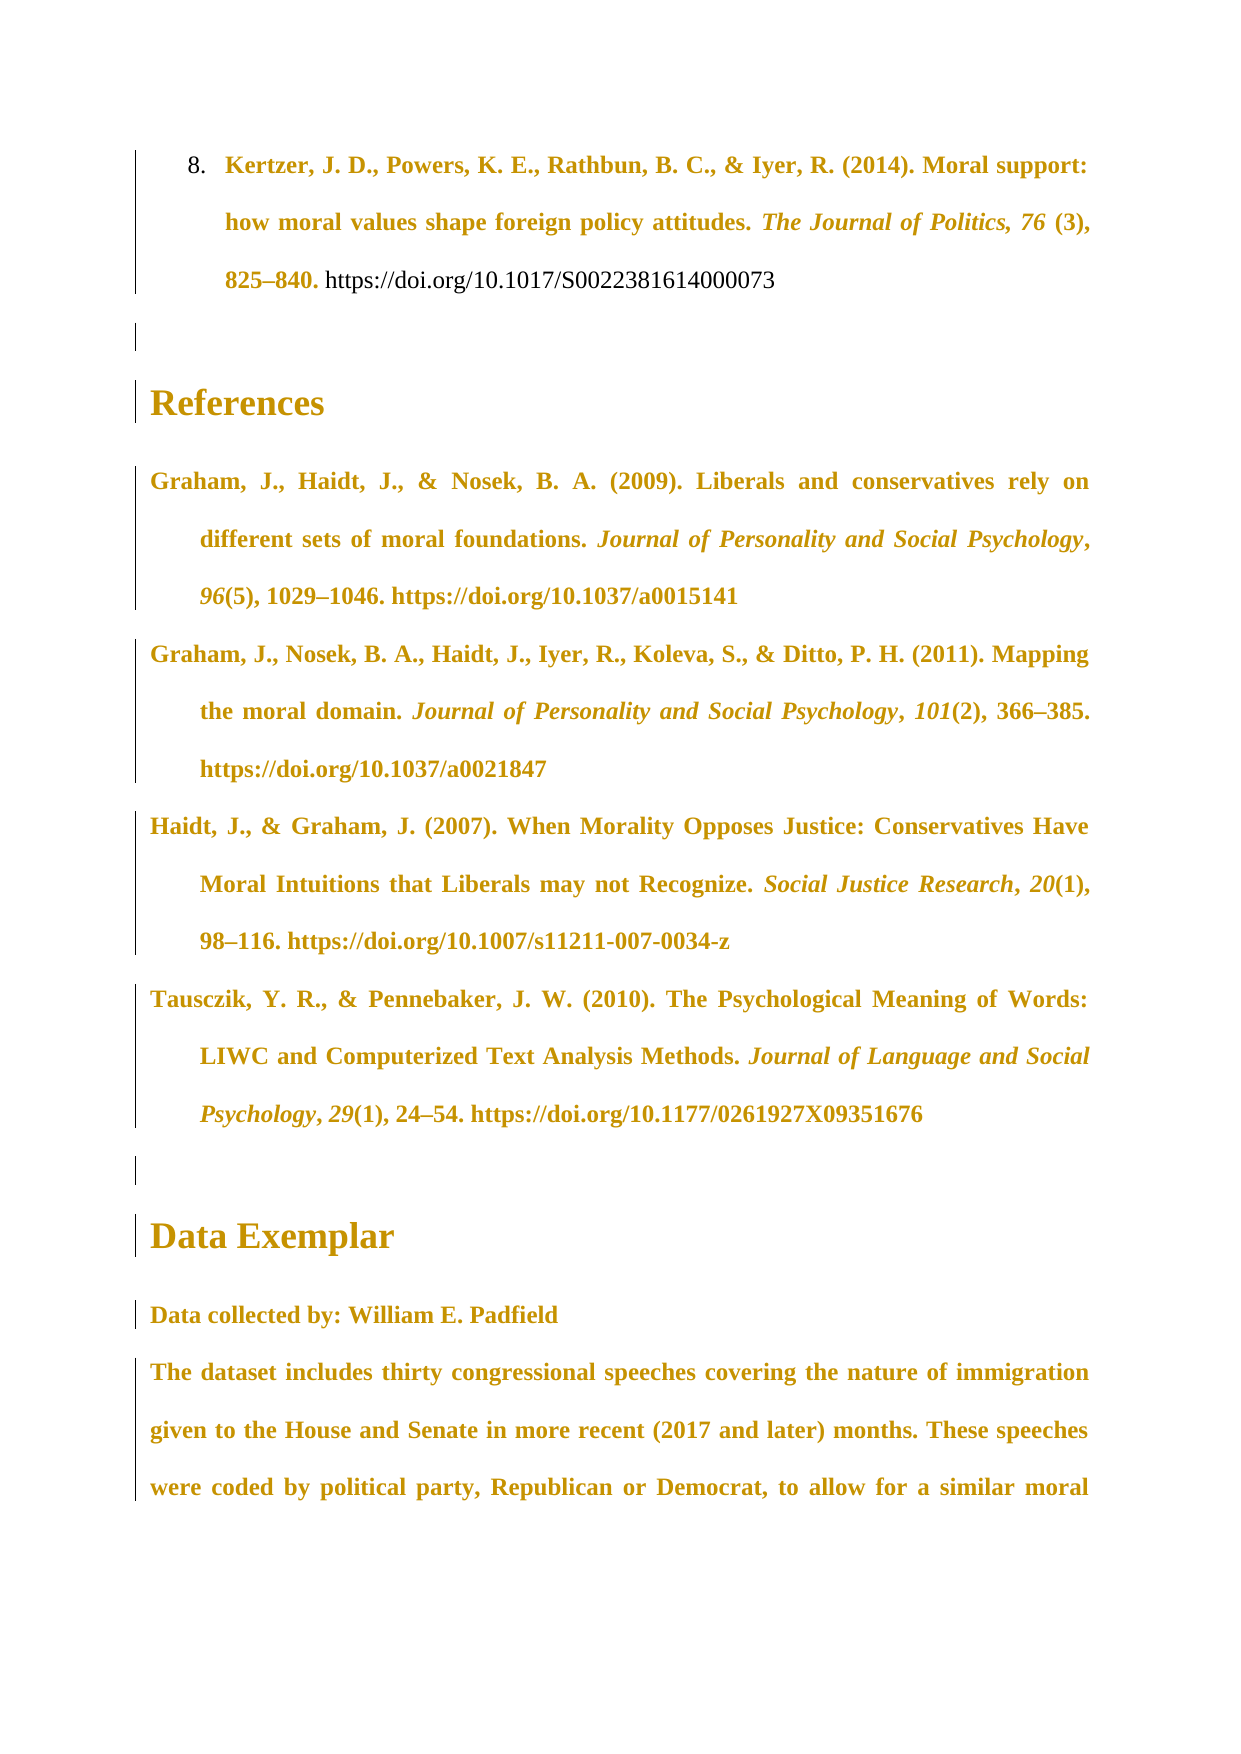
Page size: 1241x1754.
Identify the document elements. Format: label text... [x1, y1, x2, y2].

text References [150, 380, 1090, 423]
list Kertzer, J. D., Powers, K. E., Rathbun, B. C., & Iyer, R. (2014). Moral support: how moral values shape foreign policy attitudes. The Journal of Politics, 76 (3), 825–840. https://doi.org/10.1017/S0022381614000073 [187, 150, 1090, 294]
text Tausczik, Y. R., & Pennebaker, J. W. (2010). The Psychological Meaning of Words: LIWC and Computerized Text Analysis Methods. Journal of Language and Social Psychology, 29(1), 24–54. https://doi.org/10.1177/0261927X09351676 [150, 984, 1090, 1127]
text Data collected by: William E. Padfield [150, 1300, 1090, 1329]
text Data Exemplar [150, 1214, 1090, 1257]
text Graham, J., Nosek, B. A., Haidt, J., Iyer, R., Koleva, S., & Ditto, P. H. (2011). Mapping the moral domain. Journal of Personality and Social Psychology, 101(2), 366–385. https://doi.org/10.1037/a0021847 [150, 639, 1090, 782]
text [150, 1357, 1090, 1501]
text Graham, J., Haidt, J., & Nosek, B. A. (2009). Liberals and conservatives rely on different sets of moral foundations. Journal of Personality and Social Psychology, 96(5), 1029–1046. https://doi.org/10.1037/a0015141 [150, 466, 1090, 610]
text Haidt, J., & Graham, J. (2007). When Morality Opposes Justice: Conservatives Have Moral Intuitions that Liberals may not Recognize. Social Justice Research, 20(1), 98–116. https://doi.org/10.1007/s11211-007-0034-z [150, 811, 1090, 955]
